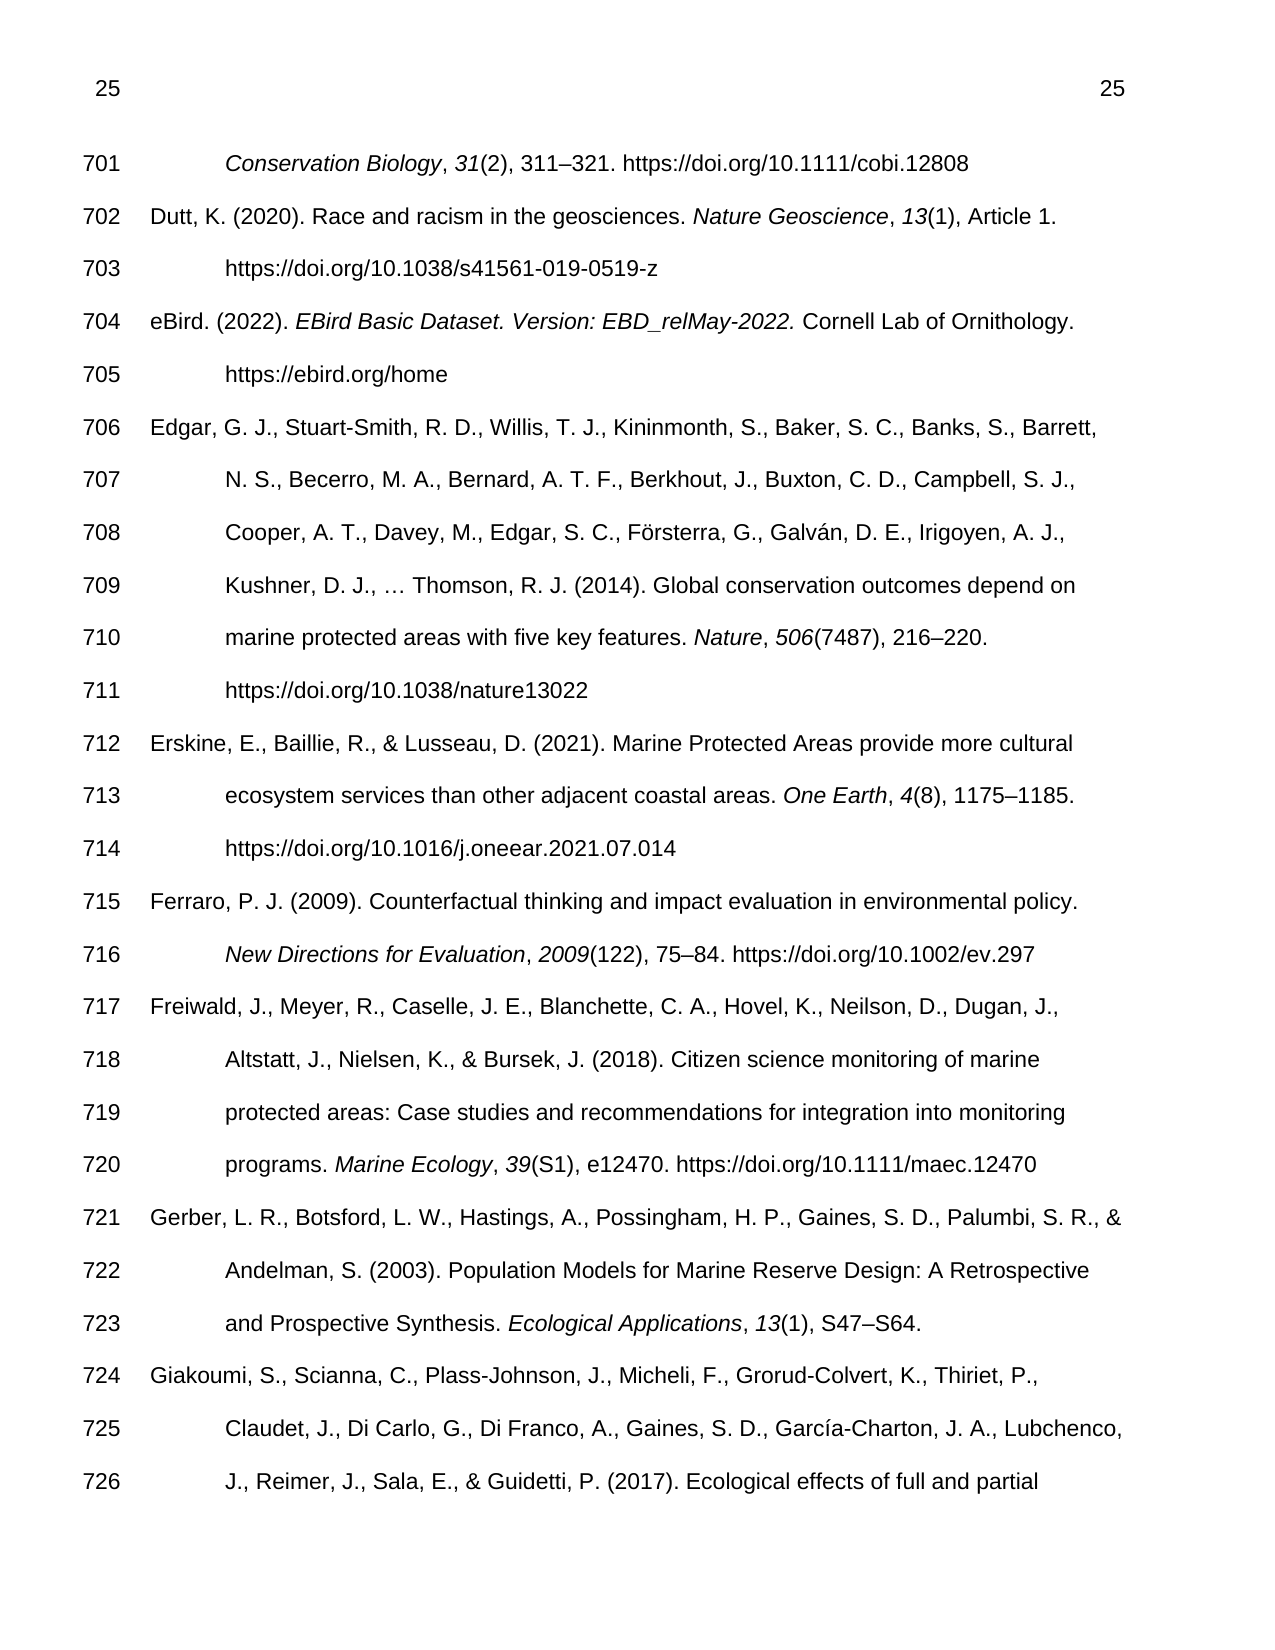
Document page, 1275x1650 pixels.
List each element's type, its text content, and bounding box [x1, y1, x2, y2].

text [150, 1362, 1125, 1494]
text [150, 150, 1125, 176]
text Edgar, G. J., Stuart-Smith, R. D., Willis, T. J., Kininmonth, S., Baker, S. C., Banks, S., Barrett, N. S., Becerro, M. A., Bernard, A. T. F., Berkhout, J., Buxton, C. D., Campbell, S. J., Cooper, A. T., Davey, M., Edgar, S. C., Försterra, G., Galván, D. E., Irigoyen, A. J., Kushner, D. J., … Thomson, R. J. (2014). Global conservation outcomes depend on marine protected areas with five key features. Nature, 506(7487), 216–220. https://doi.org/10.1038/nature13022 [150, 413, 1125, 703]
text eBird. (2022). EBird Basic Dataset. Version: EBD_relMay-2022. Cornell Lab of Ornithology. https://ebird.org/home [150, 308, 1125, 387]
text Ferraro, P. J. (2009). Counterfactual thinking and impact evaluation in environmental policy. New Directions for Evaluation, 2009(122), 75–84. https://doi.org/10.1002/ev.297 [150, 888, 1125, 967]
text Dutt, K. (2020). Race and racism in the geosciences. Nature Geoscience, 13(1), Article 1. https://doi.org/10.1038/s41561-019-0519-z [150, 203, 1125, 282]
text Gerber, L. R., Botsford, L. W., Hastings, A., Possingham, H. P., Gaines, S. D., Palumbi, S. R., & Andelman, S. (2003). Population Models for Marine Reserve Design: A Retrospective and Prospective Synthesis. Ecological Applications, 13(1), S47–S64. [150, 1204, 1125, 1336]
text Erskine, E., Baillie, R., & Lusseau, D. (2021). Marine Protected Areas provide more cultural ecosystem services than other adjacent coastal areas. One Earth, 4(8), 1175–1185. https://doi.org/10.1016/j.oneear.2021.07.014 [150, 730, 1125, 862]
text Freiwald, J., Meyer, R., Caselle, J. E., Blanchette, C. A., Hovel, K., Neilson, D., Dugan, J., Altstatt, J., Nielsen, K., & Bursek, J. (2018). Citizen science monitoring of marine protected areas: Case studies and recommendations for integration into monitoring programs. Marine Ecology, 39(S1), e12470. https://doi.org/10.1111/maec.12470 [150, 993, 1125, 1178]
